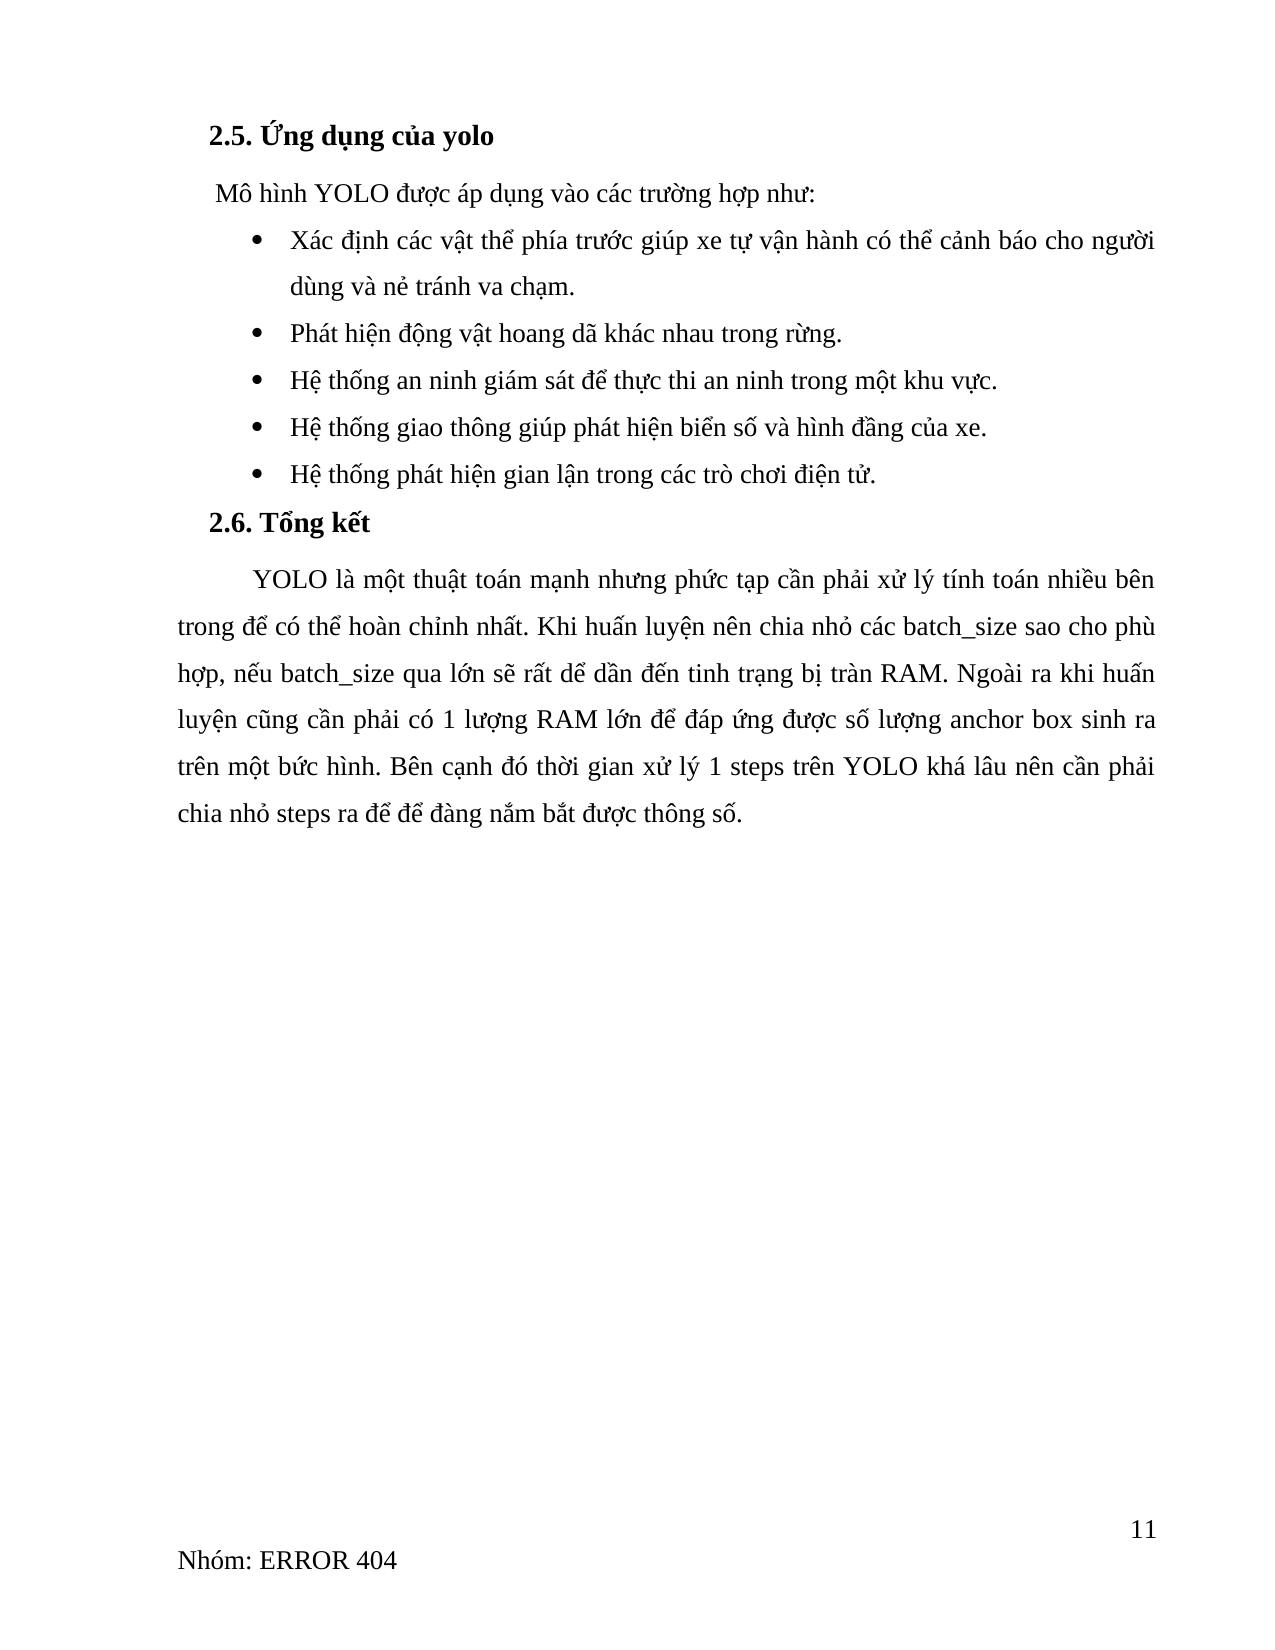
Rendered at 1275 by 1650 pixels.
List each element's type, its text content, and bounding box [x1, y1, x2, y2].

subtitle 2.5. Ứng dụng của yolo [209, 118, 1157, 152]
list Xác định các vật thể phía trước giúp xe tự vận hành có thể cảnh báo cho người dùng và nẻ tránh va chạm. [252, 224, 1157, 302]
list Hệ thống an ninh giám sát để thực thi an ninh trong một khu vực. [252, 364, 1157, 395]
subtitle 2.6. Tổng kết [209, 505, 1157, 538]
text YOLO là một thuật toán mạnh nhưng phức tạp cần phải xử lý tính toán nhiều bên trong để có thể hoàn chỉnh nhất. Khi huấn luyện nên chia nhỏ các batch_size sao cho phù hợp, nếu batch_size qua lớn sẽ rất dể dần đến tinh trạng bị tràn RAM. Ngoài ra khi huấn luyện cũng cần phải có 1 lượng RAM lớn để đáp ứng được số lượng anchor box sinh ra trên một bức hình. Bên cạnh đó thời gian xử lý 1 steps trên YOLO khá lâu nên cần phải chia nhỏ steps ra để để đàng nắm bắt được thông số. [177, 564, 1157, 828]
text Mô hình YOLO được áp dụng vào các trường hợp như: [177, 177, 1157, 208]
list Hệ thống giao thông giúp phát hiện biển số và hình đầng của xe. [252, 411, 1157, 442]
list Phát hiện động vật hoang dã khác nhau trong rừng. [252, 317, 1157, 348]
list Hệ thống phát hiện gian lận trong các trò chơi điện tử. [252, 458, 1157, 489]
